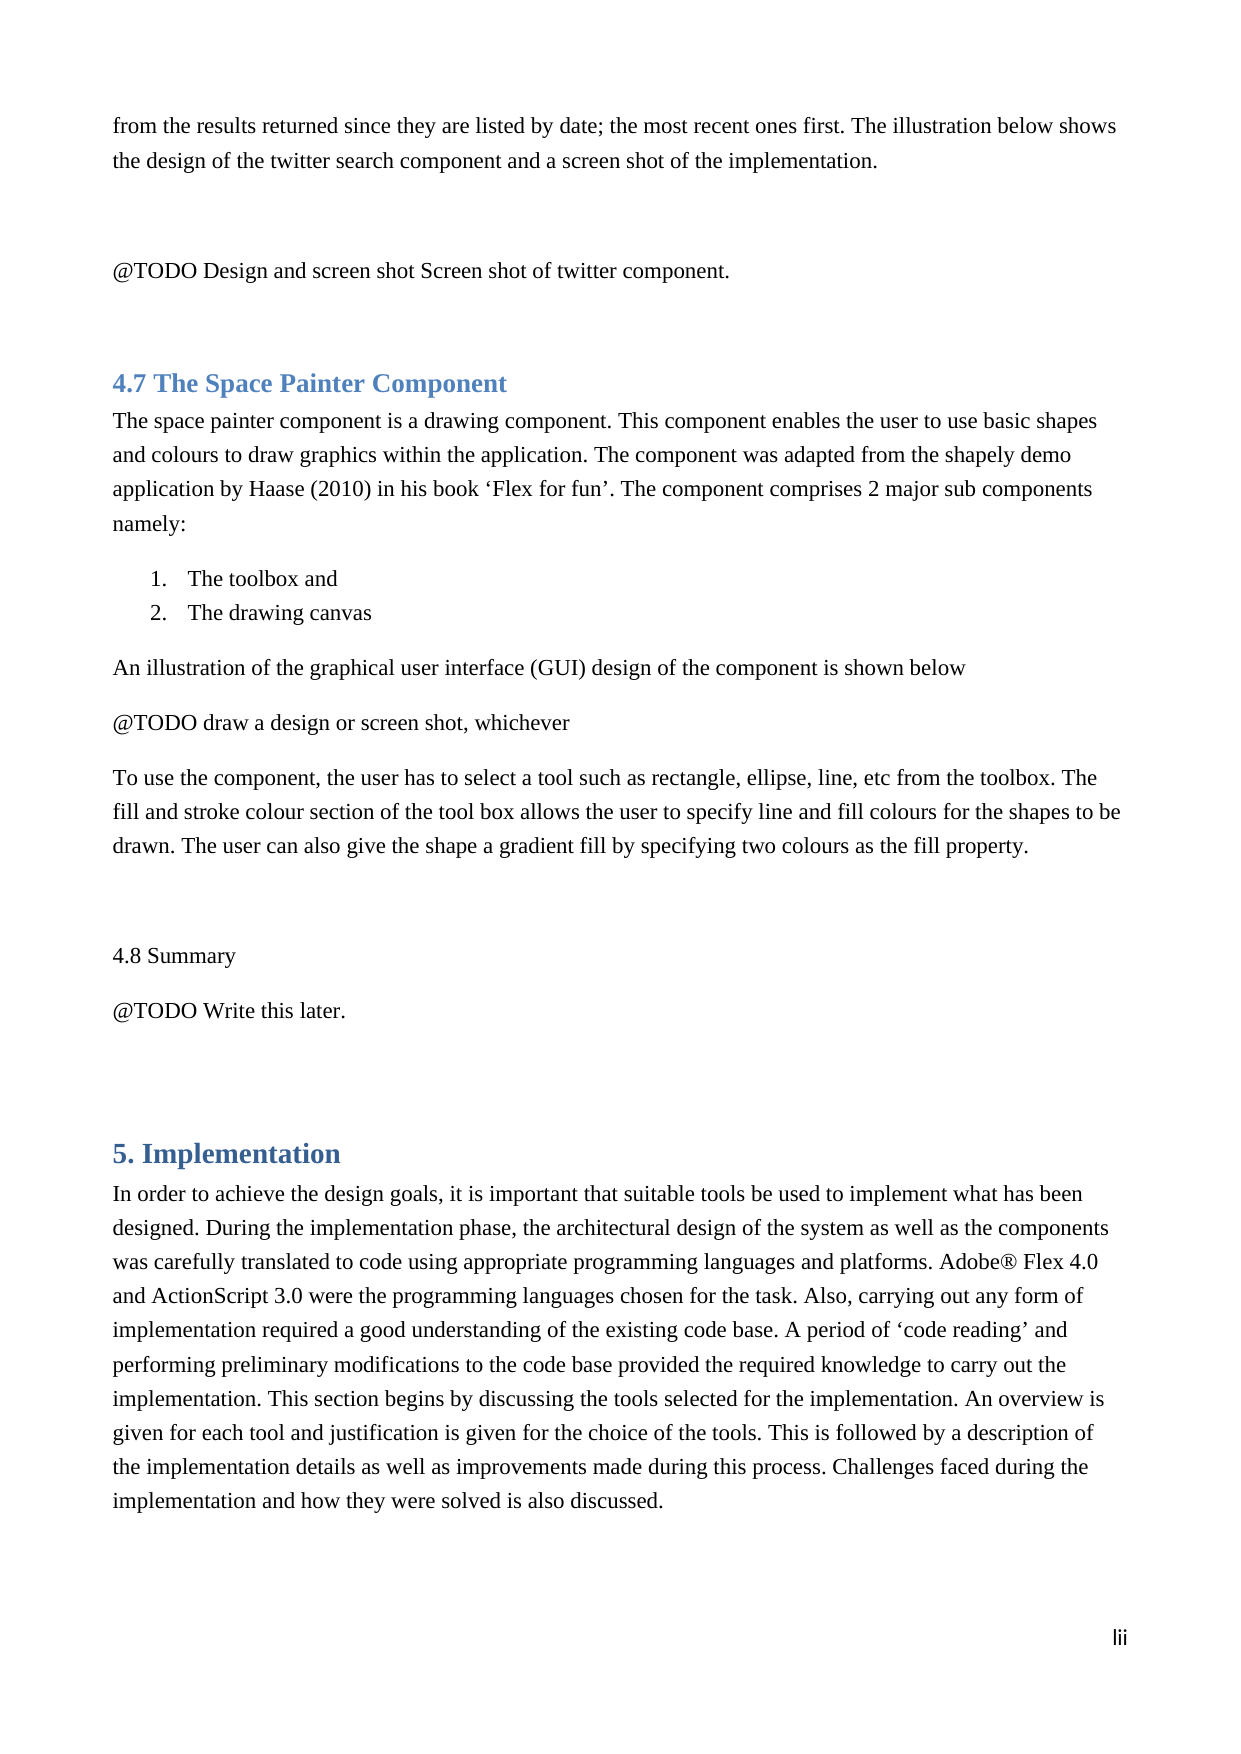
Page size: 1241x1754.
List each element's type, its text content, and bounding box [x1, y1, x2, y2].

text To use the component, the user has to select a tool such as rectangle, ellipse, line, etc from the toolbox. The fill and stroke colour section of the tool box allows the user to specify line and fill colours for the shapes to be drawn. The user can also give the shape a gradient fill by specifying two colours as the fill property. [112, 764, 1128, 858]
text In order to achieve the design goals, it is important that suitable tools be used to implement what has been designed. During the implementation phase, the architectural design of the system as well as the components was carefully translated to code using appropriate programming languages and platforms. Adobe® Flex 4.0 and ActionScript 3.0 were the programming languages chosen for the task. Also, carrying out any form of implementation required a good understanding of the existing code base. A period of ‘code reading’ and performing preliminary modifications to the code base provided the required knowledge to carry out the implementation. This section begins by discussing the tools selected for the implementation. An overview is given for each tool and justification is given for the choice of the tools. This is followed by a description of the implementation details as well as improvements made during this process. Challenges faced during the implementation and how they were solved is also discussed. [112, 1180, 1128, 1514]
text An illustration of the graphical user interface (GUI) design of the component is shown below [112, 654, 1128, 680]
text @TODO Design and screen shot Screen shot of twitter component. [112, 257, 1128, 283]
text The space painter component is a drawing component. This component enables the user to use basic shapes and colours to draw graphics within the application. The component was adapted from the shapely demo application by Haase (2010) in his book ‘Flex for fun’. The component comprises 2 major sub components namely: [112, 407, 1128, 536]
text 4.8 Summary [112, 942, 1128, 968]
text @TODO Write this later. [112, 997, 1128, 1023]
text @TODO draw a design or screen shot, whichever [112, 709, 1128, 735]
subtitle 4.7 The Space Painter Component [112, 367, 1128, 398]
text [112, 112, 1128, 173]
list The toolbox and [150, 564, 1128, 591]
list The drawing canvas [150, 599, 1128, 625]
subtitle 5. Implementation [112, 1136, 1128, 1170]
